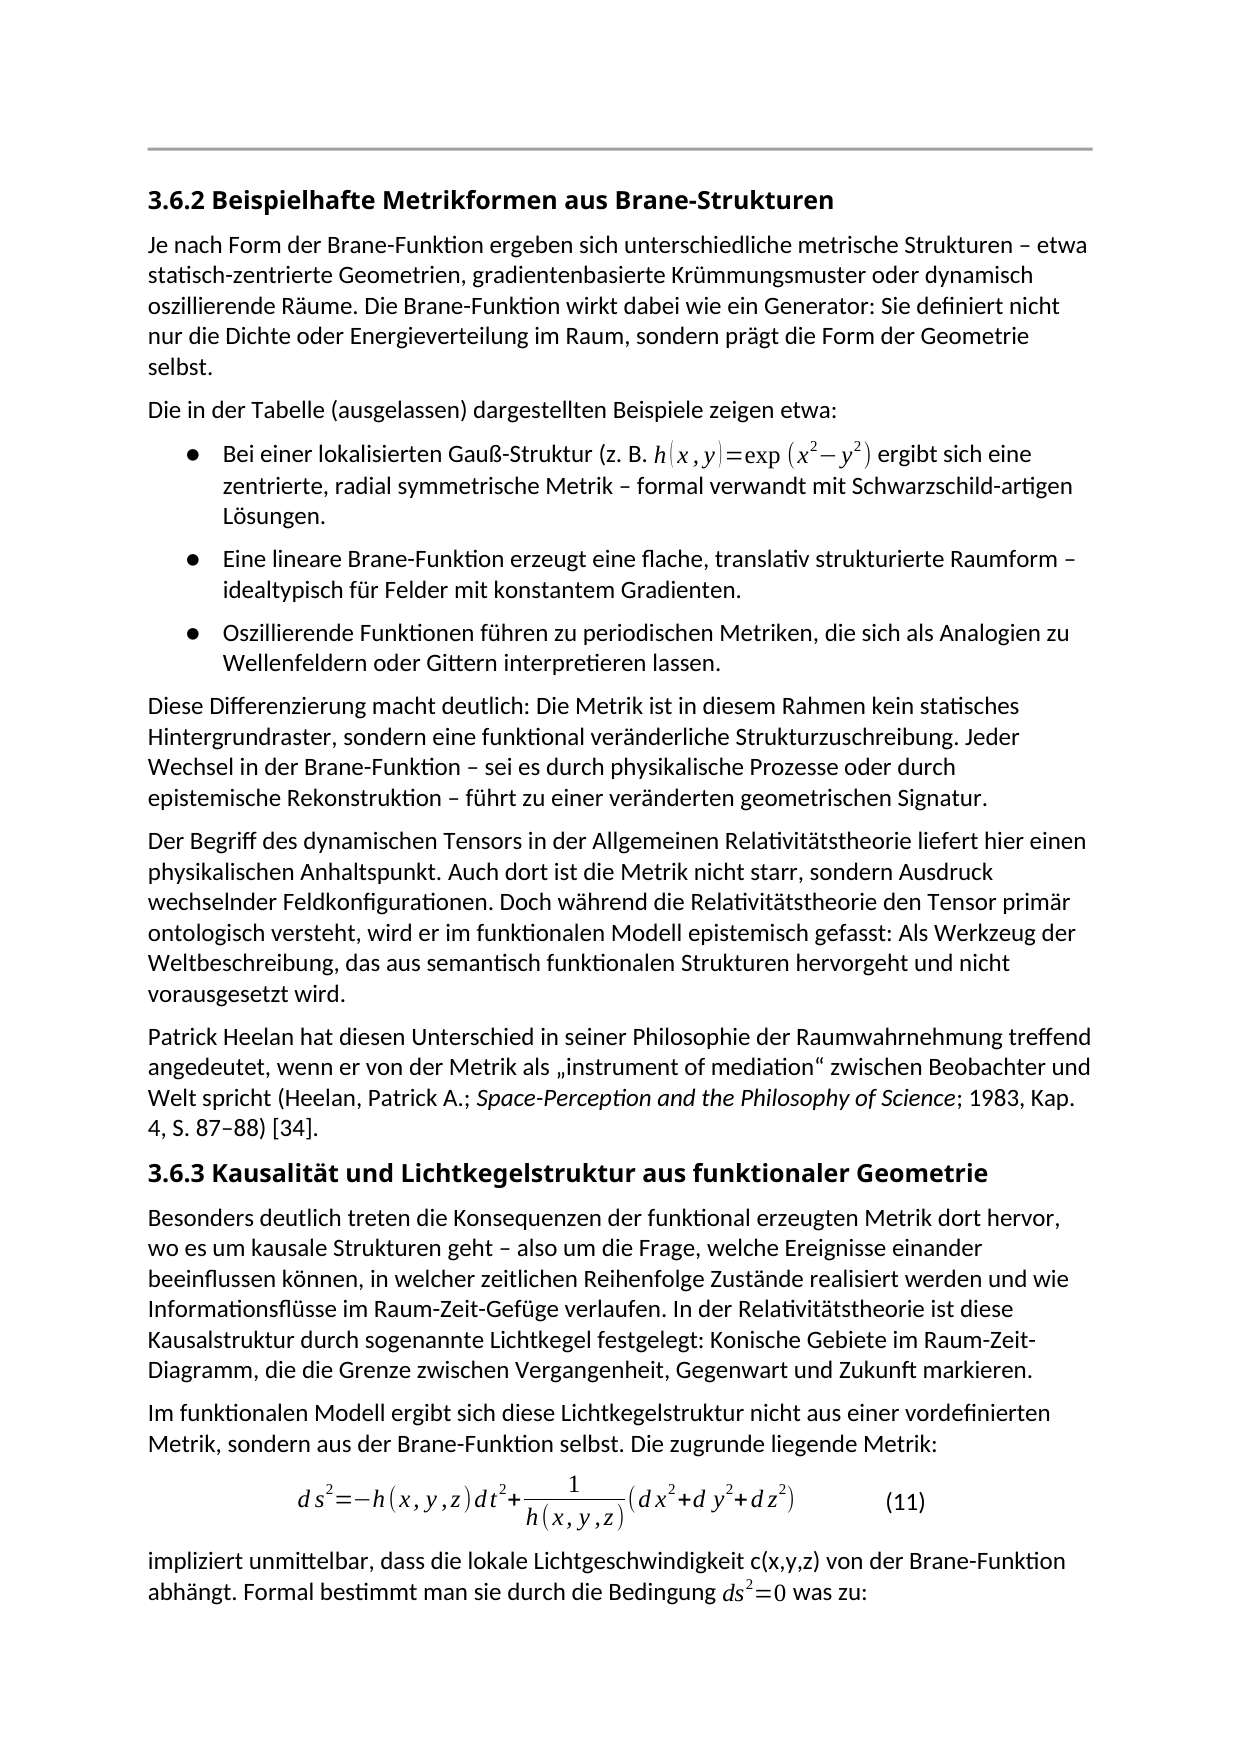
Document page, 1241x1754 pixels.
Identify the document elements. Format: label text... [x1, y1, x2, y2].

text Oszillierende Funktionen führen zu periodischen Metriken, die sich als Analogien zu Wellenfeldern oder Gittern interpretieren lassen. [185, 617, 1093, 678]
text impliziert unmittelbar, dass die lokale Lichtgeschwindigkeit c(x,y,z) von der Brane-Funktion abhängt. Formal bestimmt man sie durch die Bedingung was zu: [148, 1545, 1093, 1606]
subtitle 3.6.3 Kausalität und Lichtkegelstruktur aus funktionaler Geometrie [148, 1155, 1093, 1189]
text (11) [223, 1471, 1093, 1532]
subtitle 3.6.2 Beispielhafte Metrikformen aus Brane-Strukturen [148, 182, 1093, 216]
text Besonders deutlich treten die Konsequenzen der funktional erzeugten Metrik dort hervor, wo es um kausale Strukturen geht – also um die Frage, welche Ereignisse einander beeinflussen können, in welcher zeitlichen Reihenfolge Zustände realisiert werden und wie Informationsflüsse im Raum-Zeit-Gefüge verlaufen. In der Relativitätstheorie ist diese Kausalstruktur durch sogenannte Lichtkegel festgelegt: Konische Gebiete im Raum-Zeit-Diagramm, die die Grenze zwischen Vergangenheit, Gegenwart und Zukunft markieren. [148, 1202, 1093, 1385]
text Diese Differenzierung macht deutlich: Die Metrik ist in diesem Rahmen kein statisches Hintergrundraster, sondern eine funktional veränderliche Strukturzuschreibung. Jeder Wechsel in der Brane-Funktion – sei es durch physikalische Prozesse oder durch epistemische Rekonstruktion – führt zu einer veränderten geometrischen Signatur. [148, 691, 1093, 813]
text Eine lineare Brane-Funktion erzeugt eine flache, translativ strukturierte Raumform – idealtypisch für Felder mit konstantem Gradienten. [185, 543, 1093, 604]
text Bei einer lokalisierten Gauß-Struktur (z. B. ergibt sich eine zentrierte, radial symmetrische Metrik – formal verwandt mit Schwarzschild-artigen Lösungen. [185, 437, 1093, 531]
text Im funktionalen Modell ergibt sich diese Lichtkegelstruktur nicht aus einer vordefinierten Metrik, sondern aus der Brane-Funktion selbst. Die zugrunde liegende Metrik: [148, 1397, 1093, 1458]
text Die in der Tabelle (ausgelassen) dargestellten Beispiele zeigen etwa: [148, 394, 1093, 424]
text Patrick Heelan hat diesen Unterschied in seiner Philosophie der Raumwahrnehmung treffend angedeutet, wenn er von der Metrik als „instrument of mediation“ zwischen Beobachter und Welt spricht (Heelan, Patrick A.; Space-Perception and the Philosophy of Science; 1983, Kap. 4, S. 87–88) [34]. [148, 1021, 1093, 1143]
text Der Begriff des dynamischen Tensors in der Allgemeinen Relativitätstheorie liefert hier einen physikalischen Anhaltspunkt. Auch dort ist die Metrik nicht starr, sondern Ausdruck wechselnder Feldkonfigurationen. Doch während die Relativitätstheorie den Tensor primär ontologisch versteht, wird er im funktionalen Modell epistemisch gefasst: Als Werkzeug der Weltbeschreibung, das aus semantisch funktionalen Strukturen hervorgeht und nicht vorausgesetzt wird. [148, 825, 1093, 1008]
text Je nach Form der Brane-Funktion ergeben sich unterschiedliche metrische Strukturen – etwa statisch-zentrierte Geometrien, gradientenbasierte Krümmungsmuster oder dynamisch oszillierende Räume. Die Brane-Funktion wirkt dabei wie ein Generator: Sie definiert nicht nur die Dichte oder Energieverteilung im Raum, sondern prägt die Form der Geometrie selbst. [148, 229, 1093, 381]
